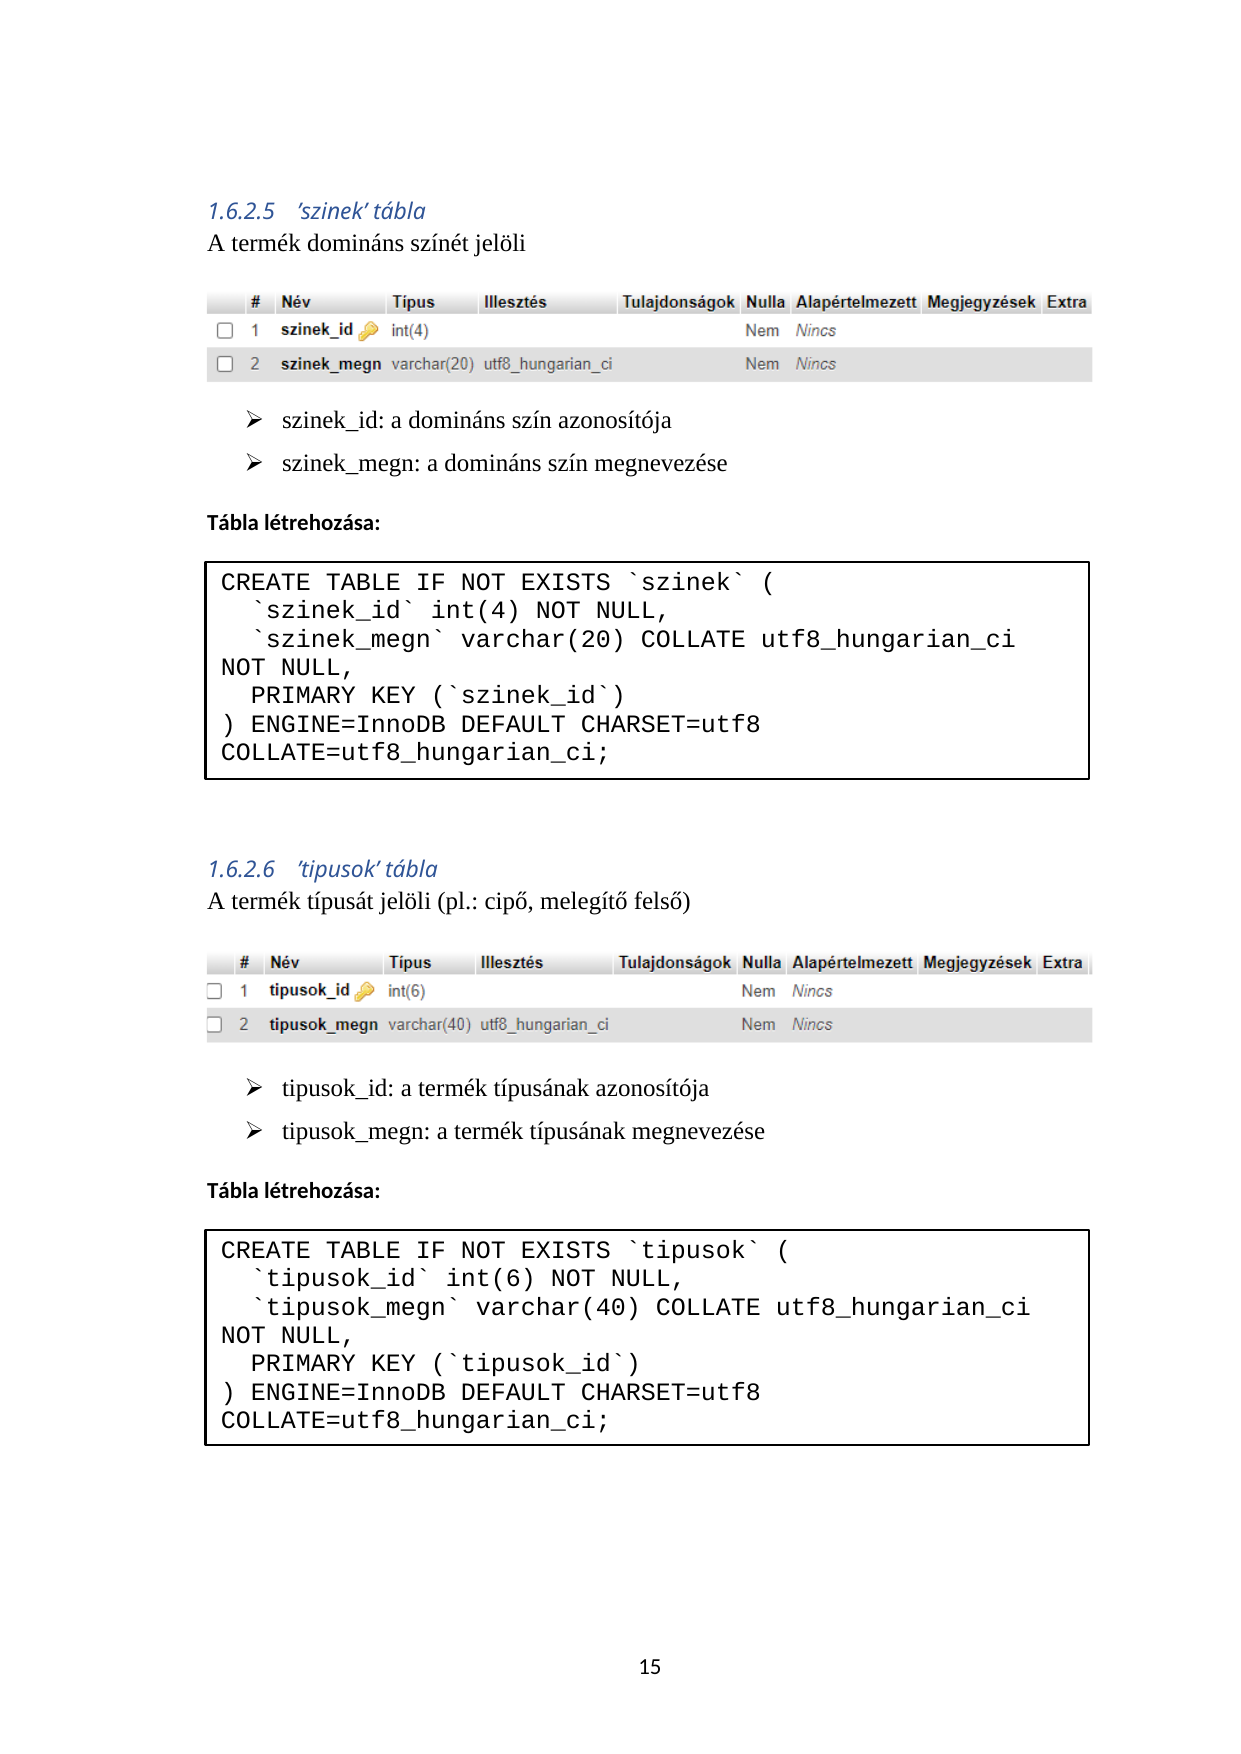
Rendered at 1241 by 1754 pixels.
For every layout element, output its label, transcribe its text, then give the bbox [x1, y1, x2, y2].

list szinek_id: a domináns szín azonosítója [244, 405, 1092, 434]
text Tábla létrehozása: [207, 508, 1092, 536]
picture [206, 288, 1093, 387]
list szinek_megn: a domináns szín megnevezése [244, 448, 1092, 477]
picture [206, 946, 1093, 1055]
list tipusok_megn: a termék típusának megnevezése [244, 1116, 1092, 1145]
text Tábla létrehozása: [207, 1176, 1092, 1204]
list tipusok_id: a termék típusának azonosítója [244, 1073, 1092, 1102]
text A termék típusát jelöli (pl.: cipő, melegítő felső) [207, 886, 1092, 915]
text A termék domináns színét jelöli [207, 228, 1092, 257]
subtitle ’szinek’ tábla [207, 194, 1092, 226]
subtitle ’tipusok’ tábla [207, 853, 1092, 884]
